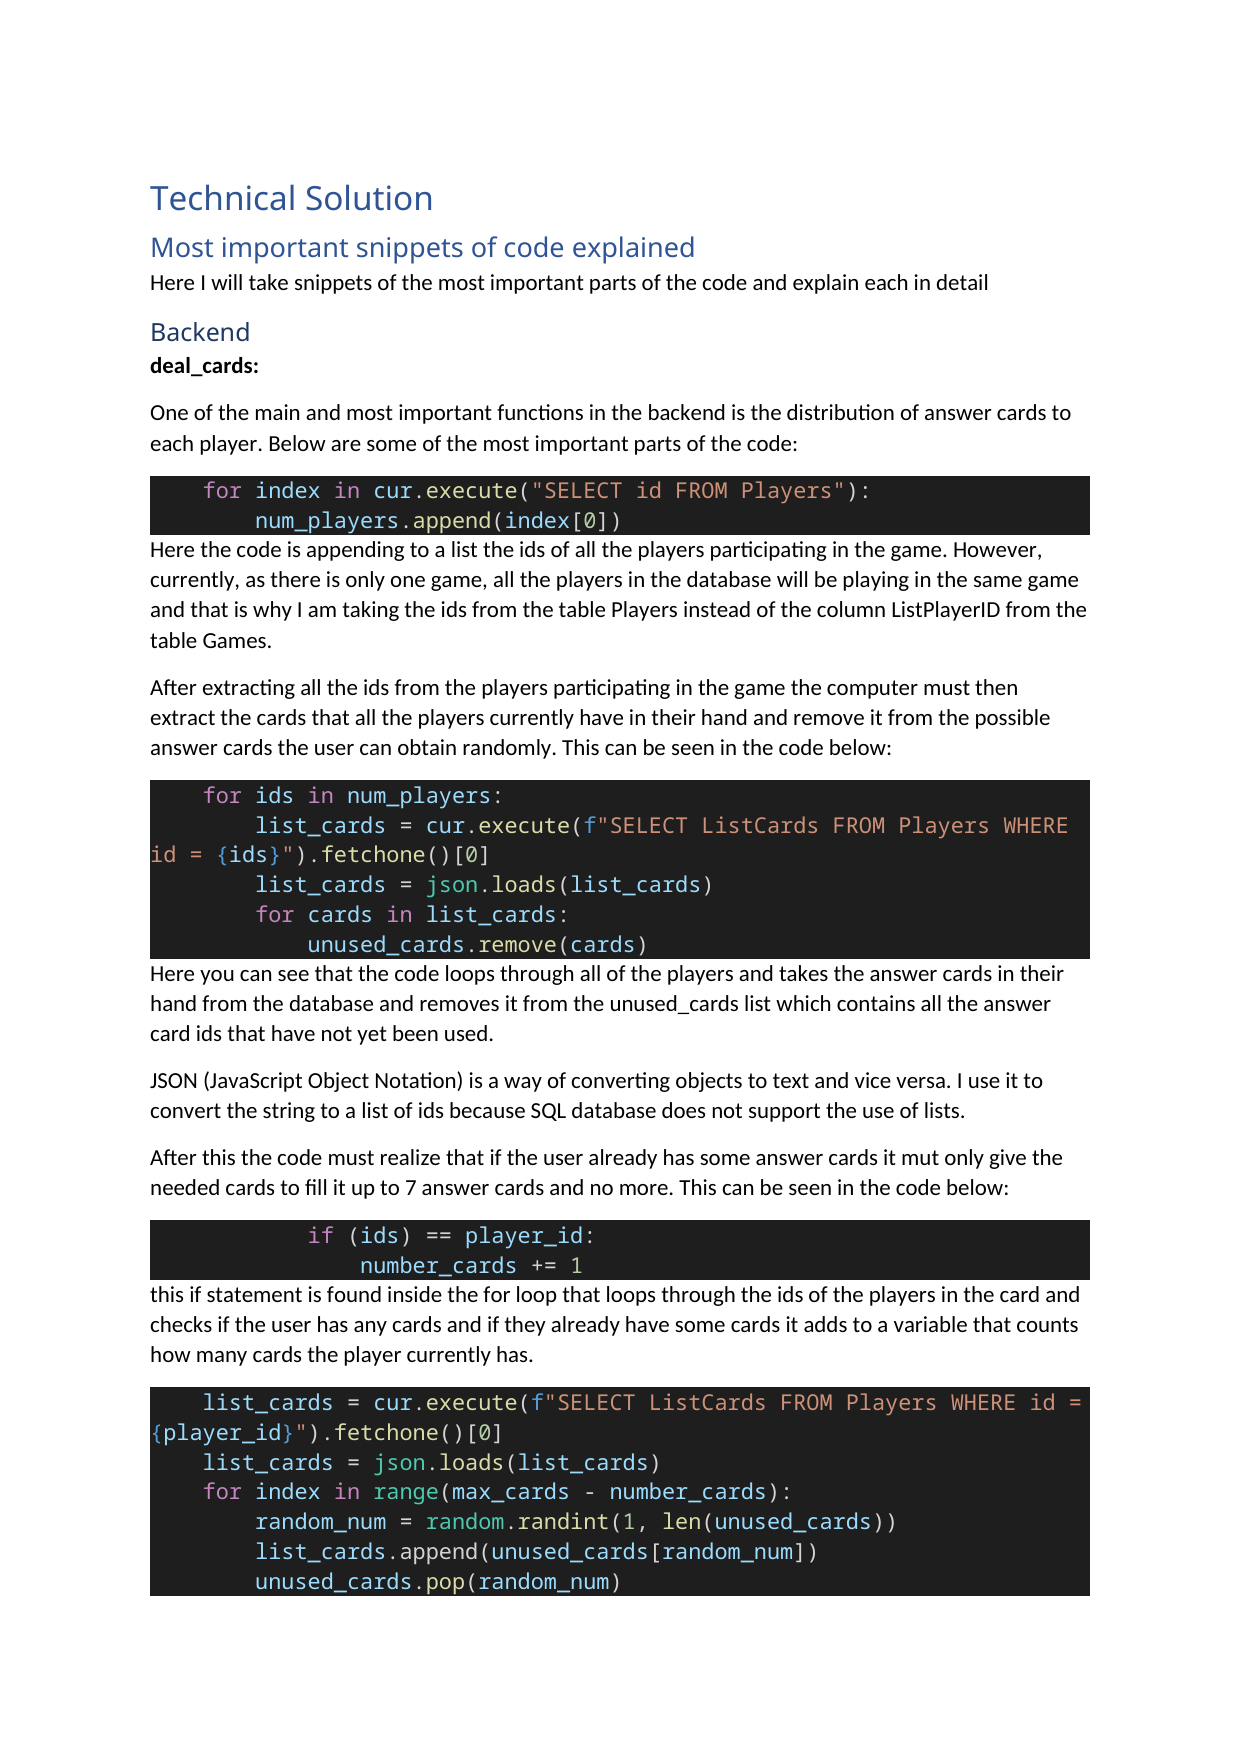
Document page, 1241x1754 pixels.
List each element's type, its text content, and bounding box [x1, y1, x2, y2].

text JSON (JavaScript Object Notation) is a way of converting objects to text and vice versa. I use it to convert the string to a list of ids because SQL database does not support the use of lists. [150, 1066, 1090, 1124]
subtitle Most important snippets of code explained [150, 228, 1090, 265]
text for ids in num_players: [150, 780, 1090, 810]
text Here I will take snippets of the most important parts of the code and explain each in detail [150, 268, 1090, 296]
text unused_cards.pop(random_num) [150, 1566, 1090, 1596]
text list_cards = json.loads(list_cards) [150, 869, 1090, 899]
text for cards in list_cards: [150, 899, 1090, 929]
text this if statement is found inside the for loop that loops through the ids of the players in the card and checks if the user has any cards and if they already have some cards it adds to a variable that counts how many cards the player currently has. [150, 1280, 1090, 1368]
text One of the main and most important functions in the backend is the distribution of answer cards to each player. Below are some of the most important parts of the code: [150, 398, 1090, 457]
text unused_cards.remove(cards) [150, 929, 1090, 959]
subtitle Technical Solution [150, 175, 1090, 220]
text list_cards = json.loads(list_cards) [150, 1447, 1090, 1476]
subtitle Backend [150, 315, 1090, 349]
text After this the code must realize that if the user already has some answer cards it mut only give the needed cards to fill it up to 7 answer cards and no more. This can be seen in the code below: [150, 1143, 1090, 1201]
text list_cards.append(unused_cards[random_num]) [150, 1536, 1090, 1566]
text list_cards = cur.execute(f"SELECT ListCards FROM Players WHERE id = {ids}").fetchone()[0] [150, 810, 1090, 869]
text number_cards += 1 [150, 1250, 1090, 1280]
text num_players.append(index[0]) [150, 505, 1090, 535]
text if (ids) == player_id: [150, 1220, 1090, 1250]
text deal_cards: [150, 352, 1090, 379]
text for index in cur.execute("SELECT id FROM Players"): [150, 476, 1090, 505]
text Here the code is appending to a list the ids of all the players participating in the game. However, currently, as there is only one game, all the players in the database will be playing in the same game and that is why I am taking the ids from the table Players instead of the column ListPlayerID from the table Games. [150, 535, 1090, 654]
text list_cards = cur.execute(f"SELECT ListCards FROM Players WHERE id = {player_id}").fetchone()[0] [150, 1387, 1090, 1447]
text random_num = random.randint(1, len(unused_cards)) [150, 1506, 1090, 1536]
text for index in range(max_cards - number_cards): [150, 1476, 1090, 1506]
text After extracting all the ids from the players participating in the game the computer must then extract the cards that all the players currently have in their hand and remove it from the possible answer cards the user can obtain randomly. This can be seen in the code below: [150, 673, 1090, 761]
text Here you can see that the code loops through all of the players and takes the answer cards in their hand from the database and removes it from the unused_cards list which contains all the answer card ids that have not yet been used. [150, 959, 1090, 1047]
